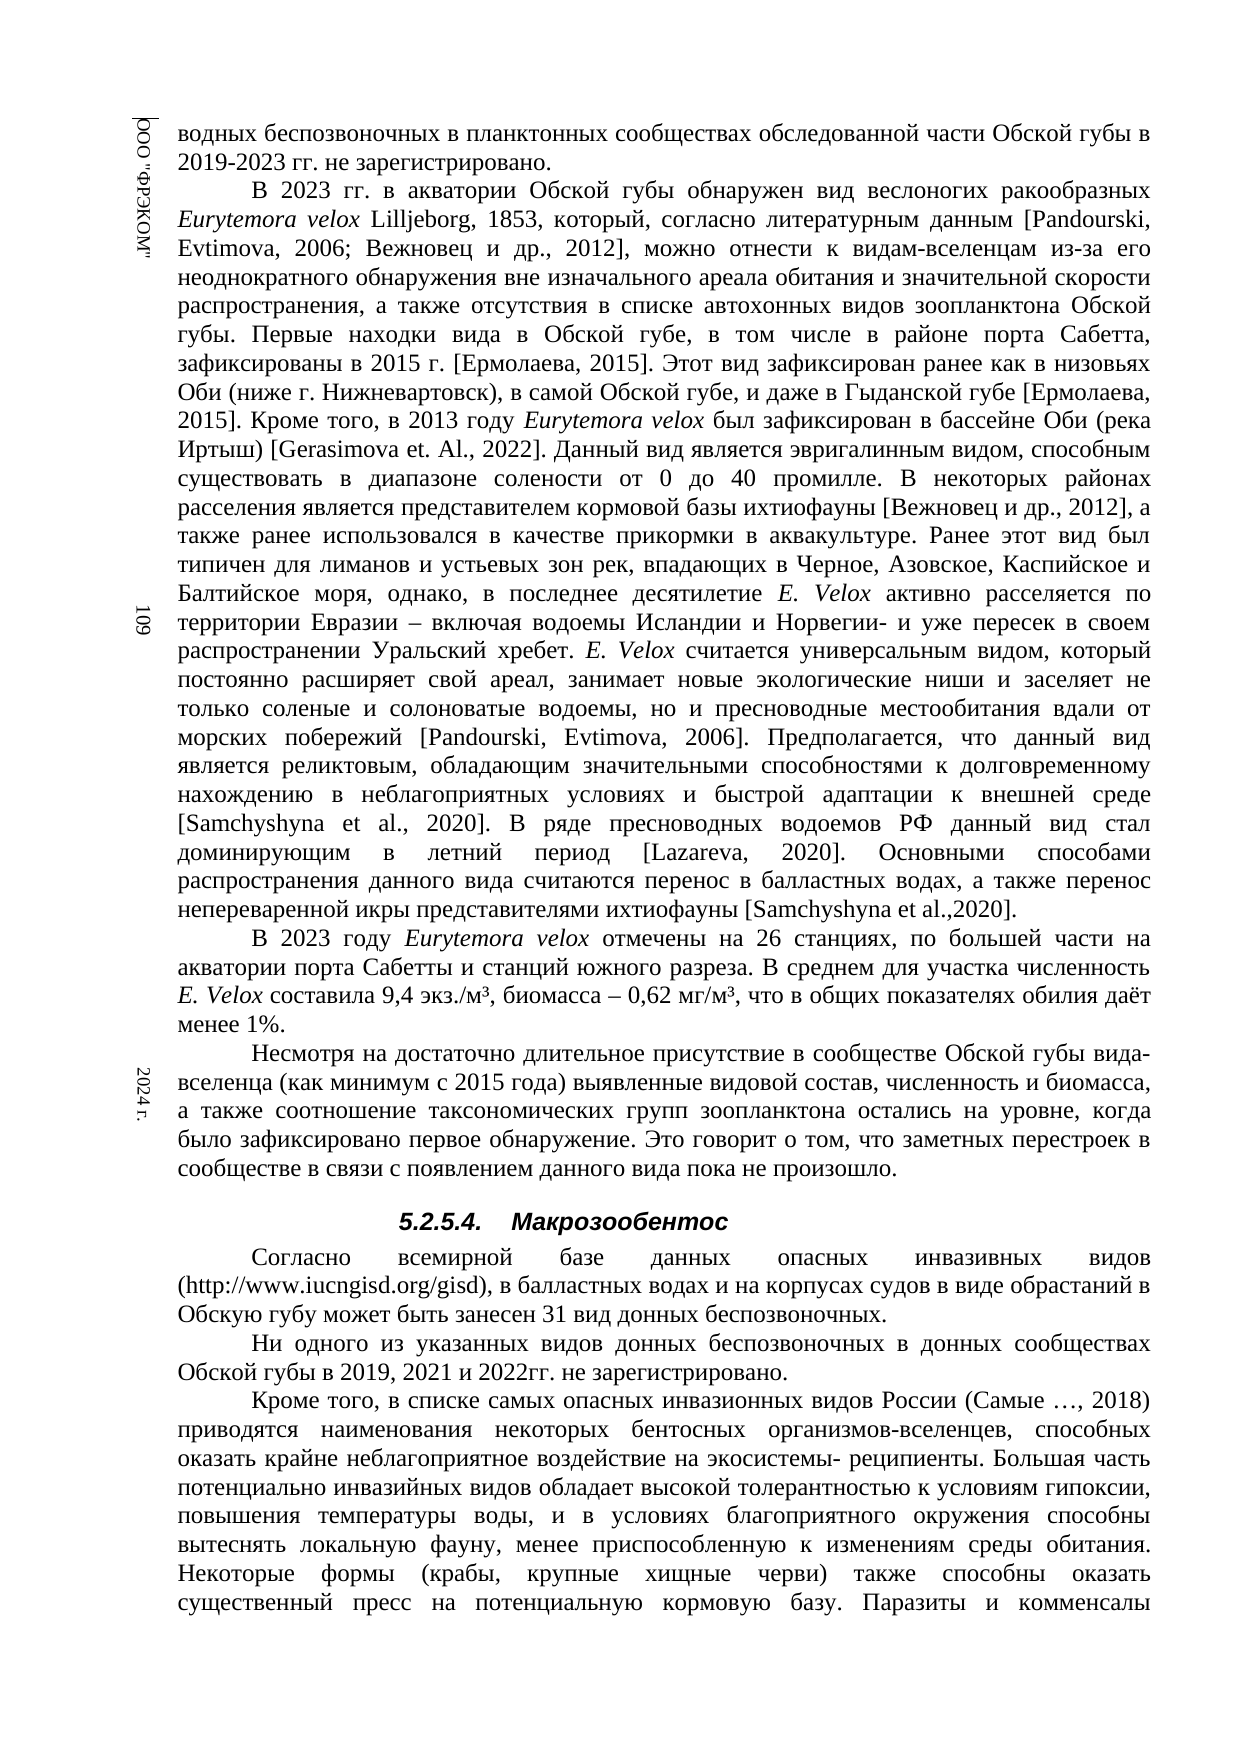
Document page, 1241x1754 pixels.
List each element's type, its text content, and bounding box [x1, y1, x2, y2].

text В 2023 гг. в акватории Обской губы обнаружен вид веслоногих ракообразных Eurytemora velox Lilljeborg, 1853, который, согласно литературным данным [Pandourski, Evtimova, 2006; Вежновец и др., 2012], можно отнести к видам-вселенцам из-за его неоднократного обнаружения вне изначального ареала обитания и значительной скорости распространения, а также отсутствия в списке автохонных видов зоопланктона Обской губы. Первые находки вида в Обской губе, в том числе в районе порта Сабетта, зафиксированы в 2015 г. [Ермолаева, 2015]. Этот вид зафиксирован ранее как в низовьях Оби (ниже г. Нижневартовск), в самой Обской губе, и даже в Гыданской губе [Ермолаева, 2015]. Кроме того, в 2013 году Eurytemora velox был зафиксирован в бассейне Оби (река Иртыш) [Gerasimova et. Al., 2022]. Данный вид является эвригалинным видом, способным существовать в диапазоне солености от 0 до 40 промилле. В некоторых районах расселения является представителем кормовой базы ихтиофауны [Вежновец и др., 2012], а также ранее использовался в качестве прикормки в аквакультуре. Ранее этот вид был типичен для лиманов и устьевых зон рек, впадающих в Черное, Азовское, Каспийское и Балтийское моря, однако, в последнее десятилетие E. Velox активно расселяется по территории Евразии – включая водоемы Исландии и Норвегии- и уже пересек в своем распространении Уральский хребет. E. Velox считается универсальным видом, который постоянно расширяет свой ареал, занимает новые экологические ниши и заселяет не только соленые и солоноватые водоемы, но и пресноводные местообитания вдали от морских побережий [Pandourski, Evtimova, 2006]. Предполагается, что данный вид является реликтовым, обладающим значительными способностями к долговременному нахождению в неблагоприятных условиях и быстрой адаптации к внешней среде [Samchyshyna et al., 2020]. В ряде пресноводных водоемов РФ данный вид стал доминирующим в летний период [Lazareva, 2020]. Основными способами распространения данного вида считаются перенос в балластных водах, а также перенос непереваренной икры представителями ихтиофауны [Samchyshyna et al.,2020]. [177, 176, 1152, 923]
subtitle Макрозообентос [399, 1207, 1152, 1236]
text Ни одного из указанных видов донных беспозвоночных в донных сообществах Обской губы в 2019, 2021 и 2022гг. не зарегистрировано. [177, 1328, 1152, 1386]
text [177, 118, 1152, 176]
text Согласно всемирной базе данных опасных инвазивных видов (http://www.iucngisd.org/gisd), в балластных водах и на корпусах судов в виде обрастаний в Обскую губу может быть занесен 31 вид донных беспозвоночных. [177, 1242, 1152, 1328]
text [177, 1386, 1152, 1616]
text Несмотря на достаточно длительное присутствие в сообществе Обской губы вида-вселенца (как минимум с 2015 года) выявленные видовой состав, численность и биомасса, а также соотношение таксономических групп зоопланктона остались на уровне, когда было зафиксировано первое обнаружение. Это говорит о том, что заметных перестроек в сообществе в связи с появлением данного вида пока не произошло. [177, 1038, 1152, 1182]
text В 2023 году Eurytemora velox отмечены на 26 станциях, по большей части на акватории порта Сабетты и станций южного разреза. В среднем для участка численность E. Velox составила 9,4 экз./м³, биомасса – 0,62 мг/м³, что в общих показателях обилия даёт менее 1%. [177, 923, 1152, 1038]
